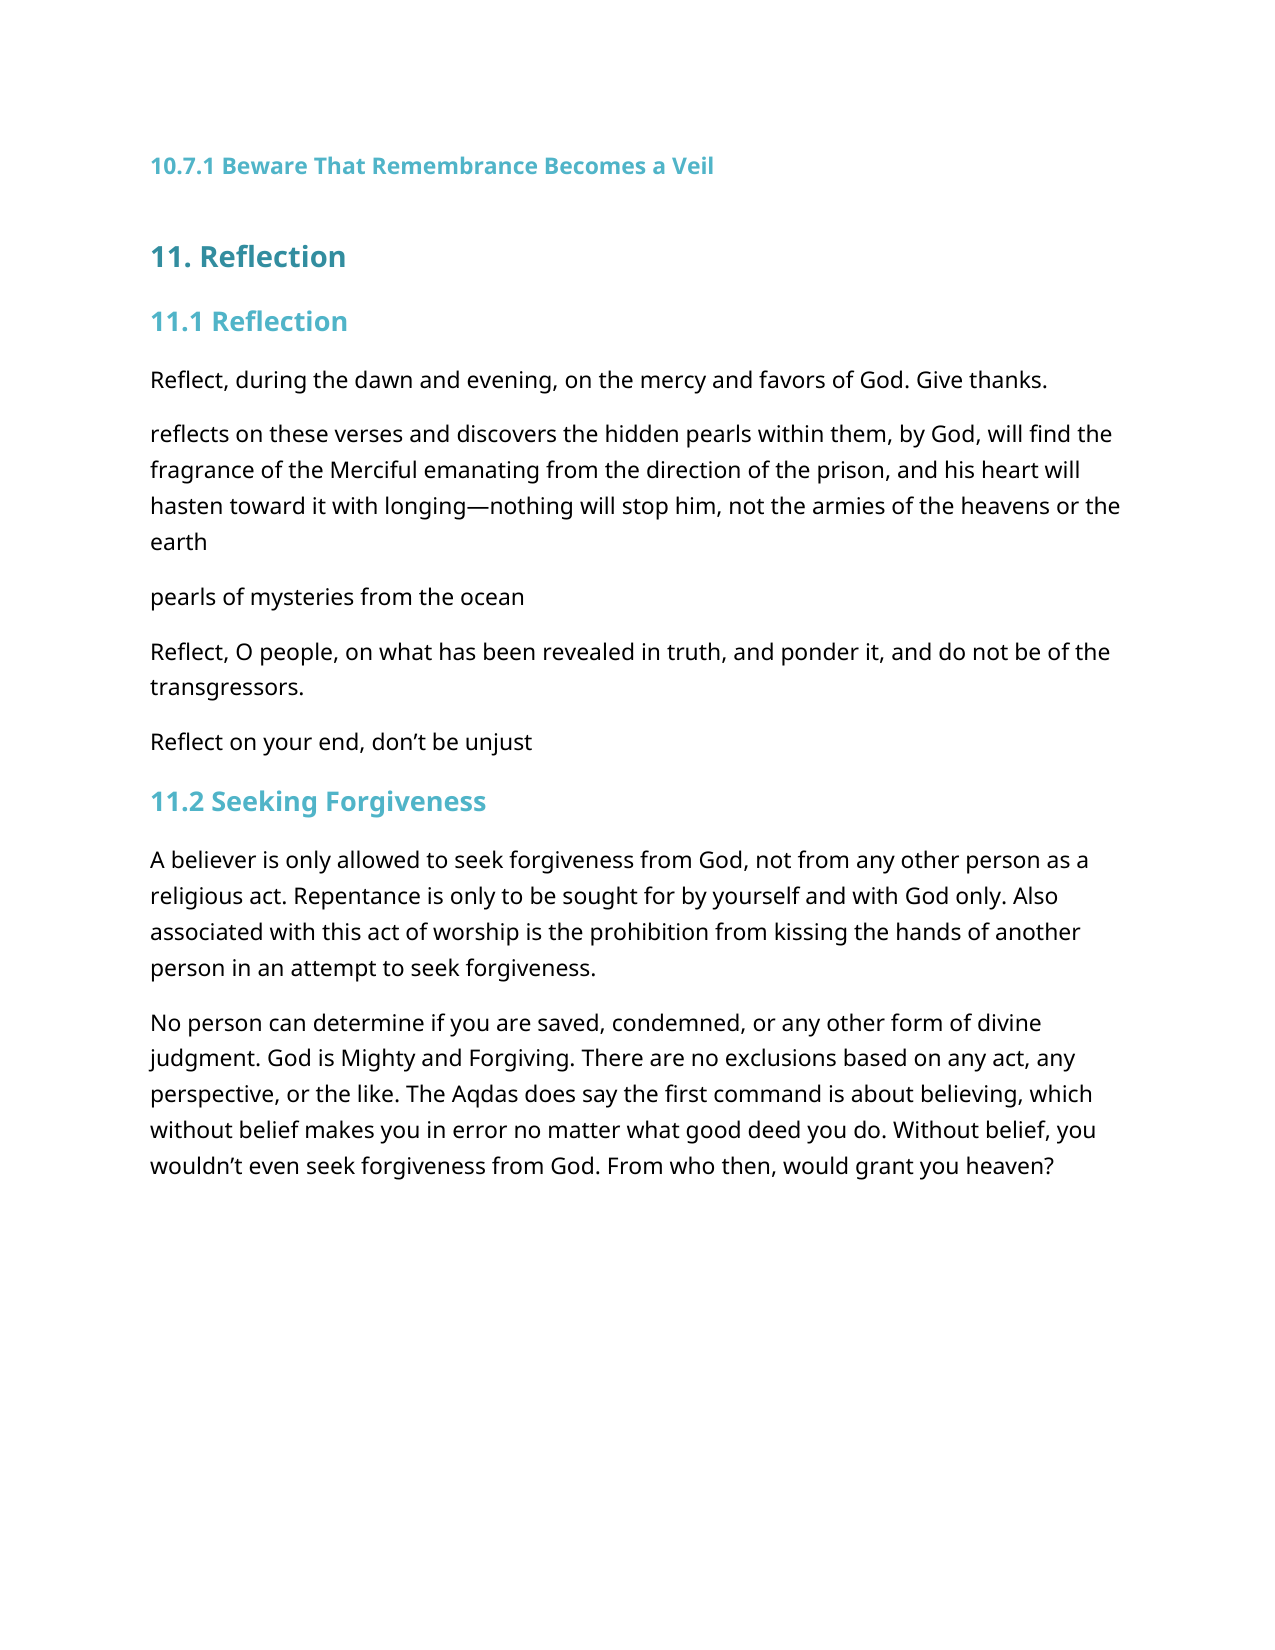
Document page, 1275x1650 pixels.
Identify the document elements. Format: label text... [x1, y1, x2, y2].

text No person can determine if you are saved, condemned, or any other form of divine judgment. God is Mighty and Forgiving. There are no exclusions based on any act, any perspective, or the like. The Aqdas does say the first command is about believing, which without belief makes you in error no matter what good deed you do. Without belief, you wouldn’t even seek forgiveness from God. From who then, would grant you heaven? [150, 1006, 1125, 1181]
text reflects on these verses and discovers the hidden pearls within them, by God, will find the fragrance of the Merciful emanating from the direction of the prison, and his heart will hasten toward it with longing—nothing will stop him, not the armies of the heavens or the earth [150, 418, 1125, 557]
subtitle 11. Reflection [150, 236, 1125, 276]
text A believer is only allowed to seek forgiveness from God, not from any other person as a religious act. Repentance is only to be sought for by yourself and with God only. Also associated with this act of worship is the prohibition from kissing the hands of another person in an attempt to seek forgiveness. [150, 844, 1125, 983]
subtitle 10.7.1 Beware That Remembrance Becomes a Veil [150, 150, 1125, 181]
text Reflect on your end, don’t be unjust [150, 726, 1125, 757]
subtitle 11.1 Reflection [150, 302, 1125, 339]
text Reflect, during the dawn and evening, on the mercy and favors of God. Give thanks. [150, 363, 1125, 395]
subtitle 11.2 Seeking Forgiveness [150, 783, 1125, 820]
text pearls of mysteries from the ocean [150, 581, 1125, 612]
text Reflect, O people, on what has been revealed in truth, and ponder it, and do not be of the transgressors. [150, 635, 1125, 703]
